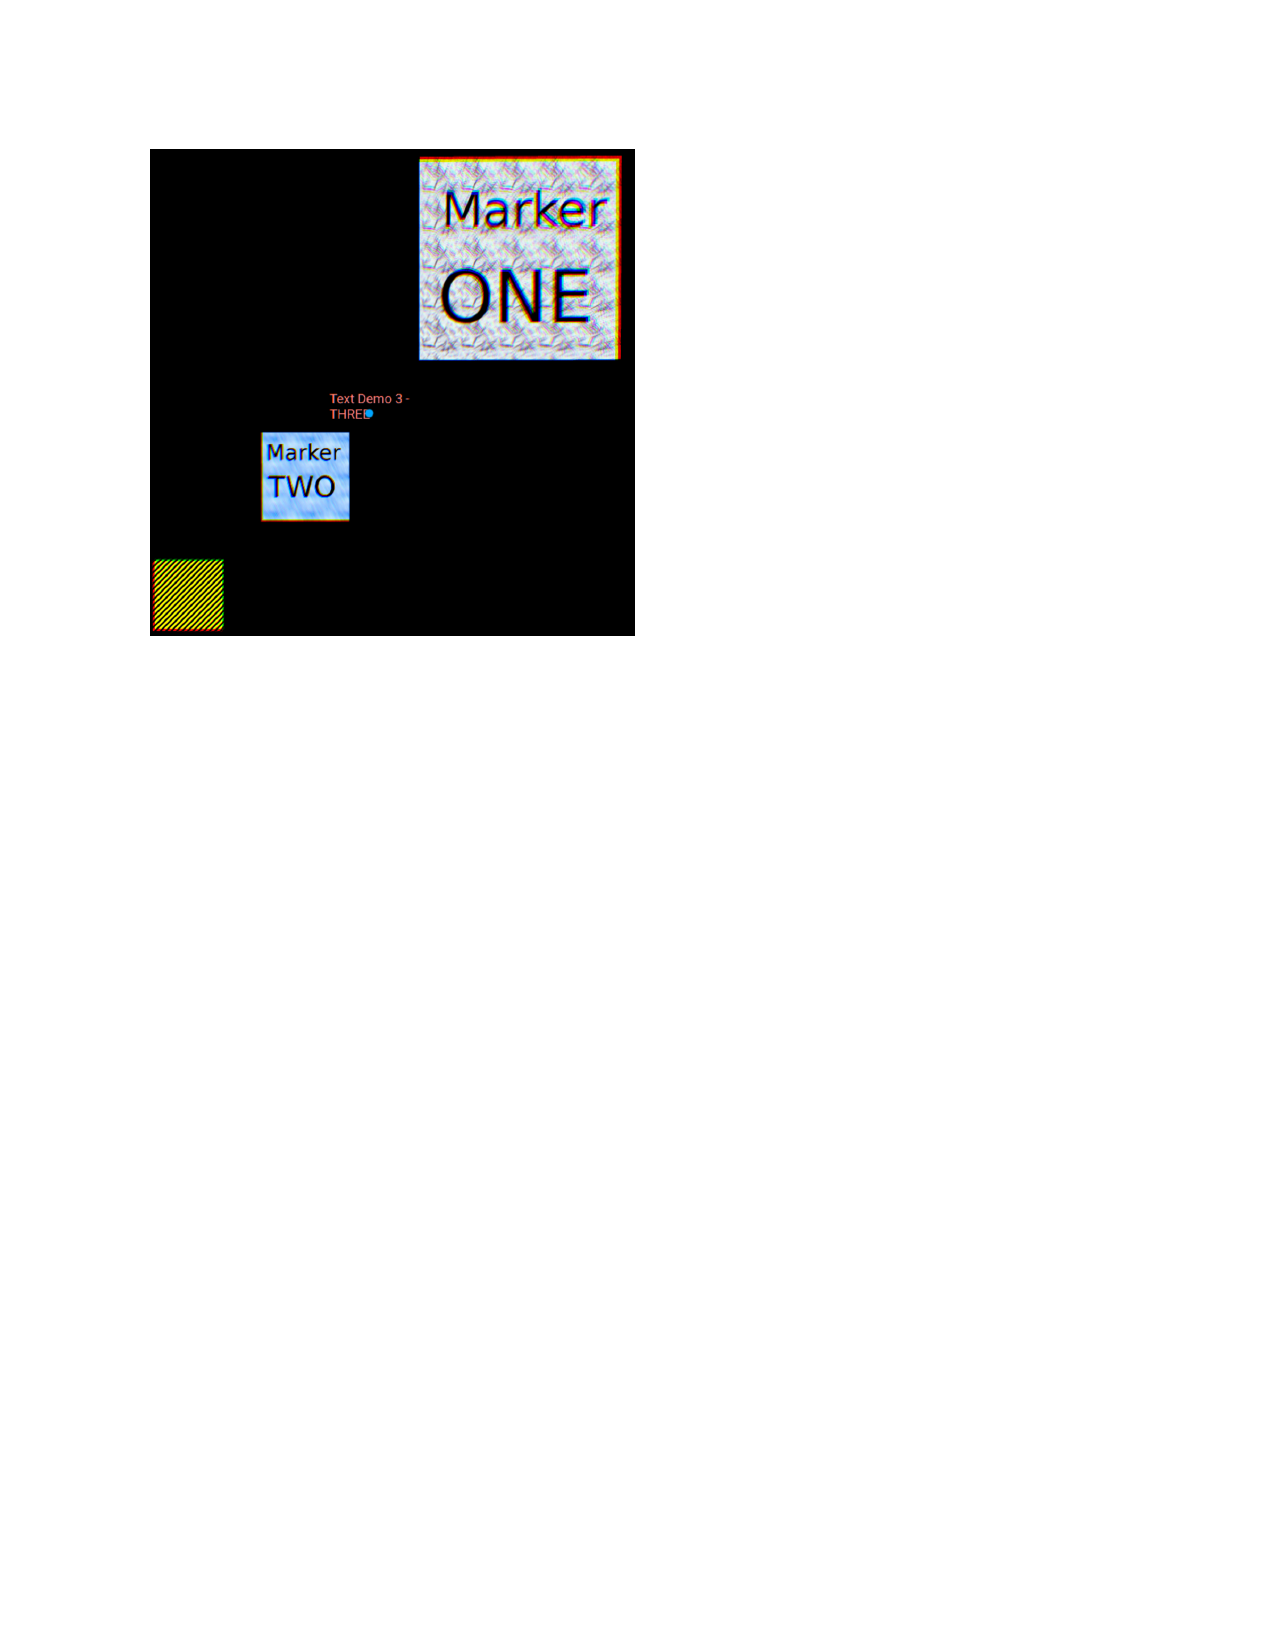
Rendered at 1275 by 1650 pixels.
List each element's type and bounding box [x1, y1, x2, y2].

picture [150, 149, 635, 636]
